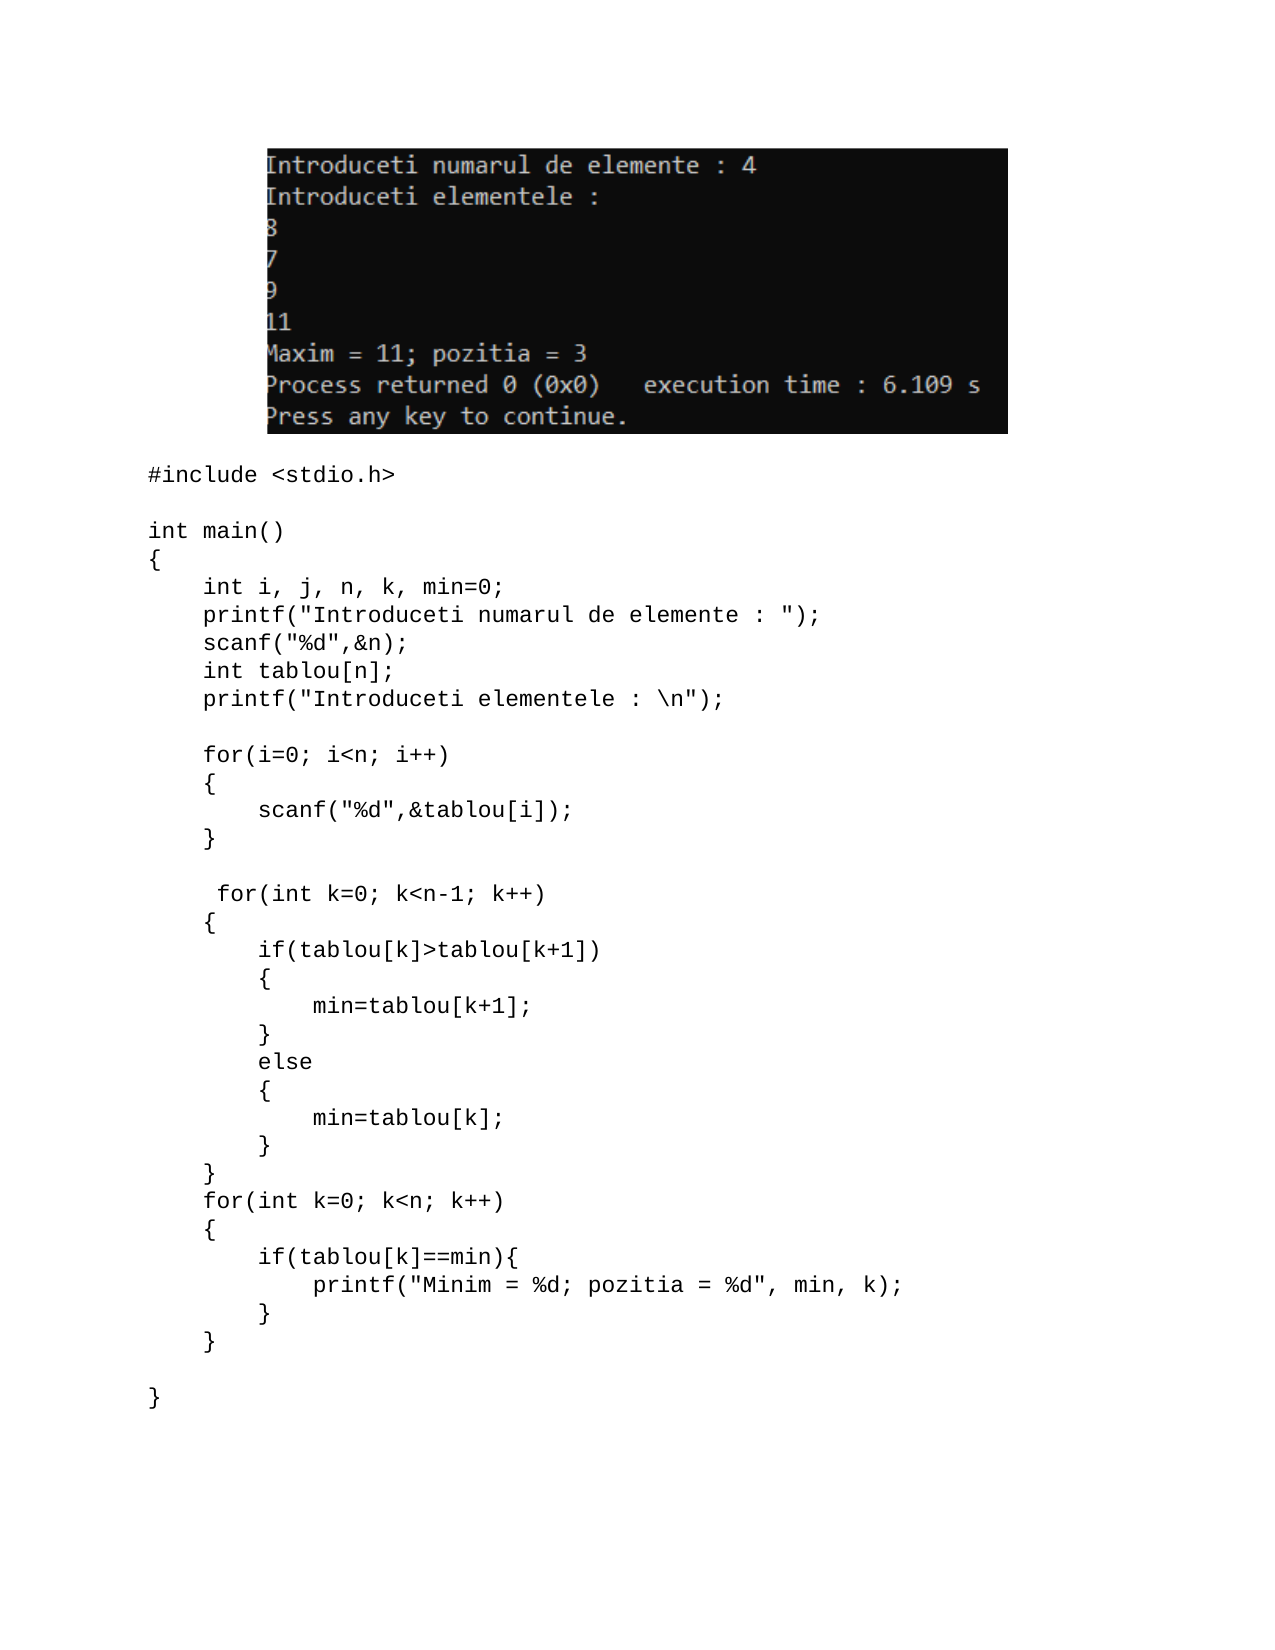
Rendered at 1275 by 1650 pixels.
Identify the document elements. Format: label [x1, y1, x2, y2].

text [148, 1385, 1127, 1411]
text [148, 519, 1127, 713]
picture [267, 147, 1008, 434]
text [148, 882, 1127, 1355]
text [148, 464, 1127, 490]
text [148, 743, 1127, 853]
